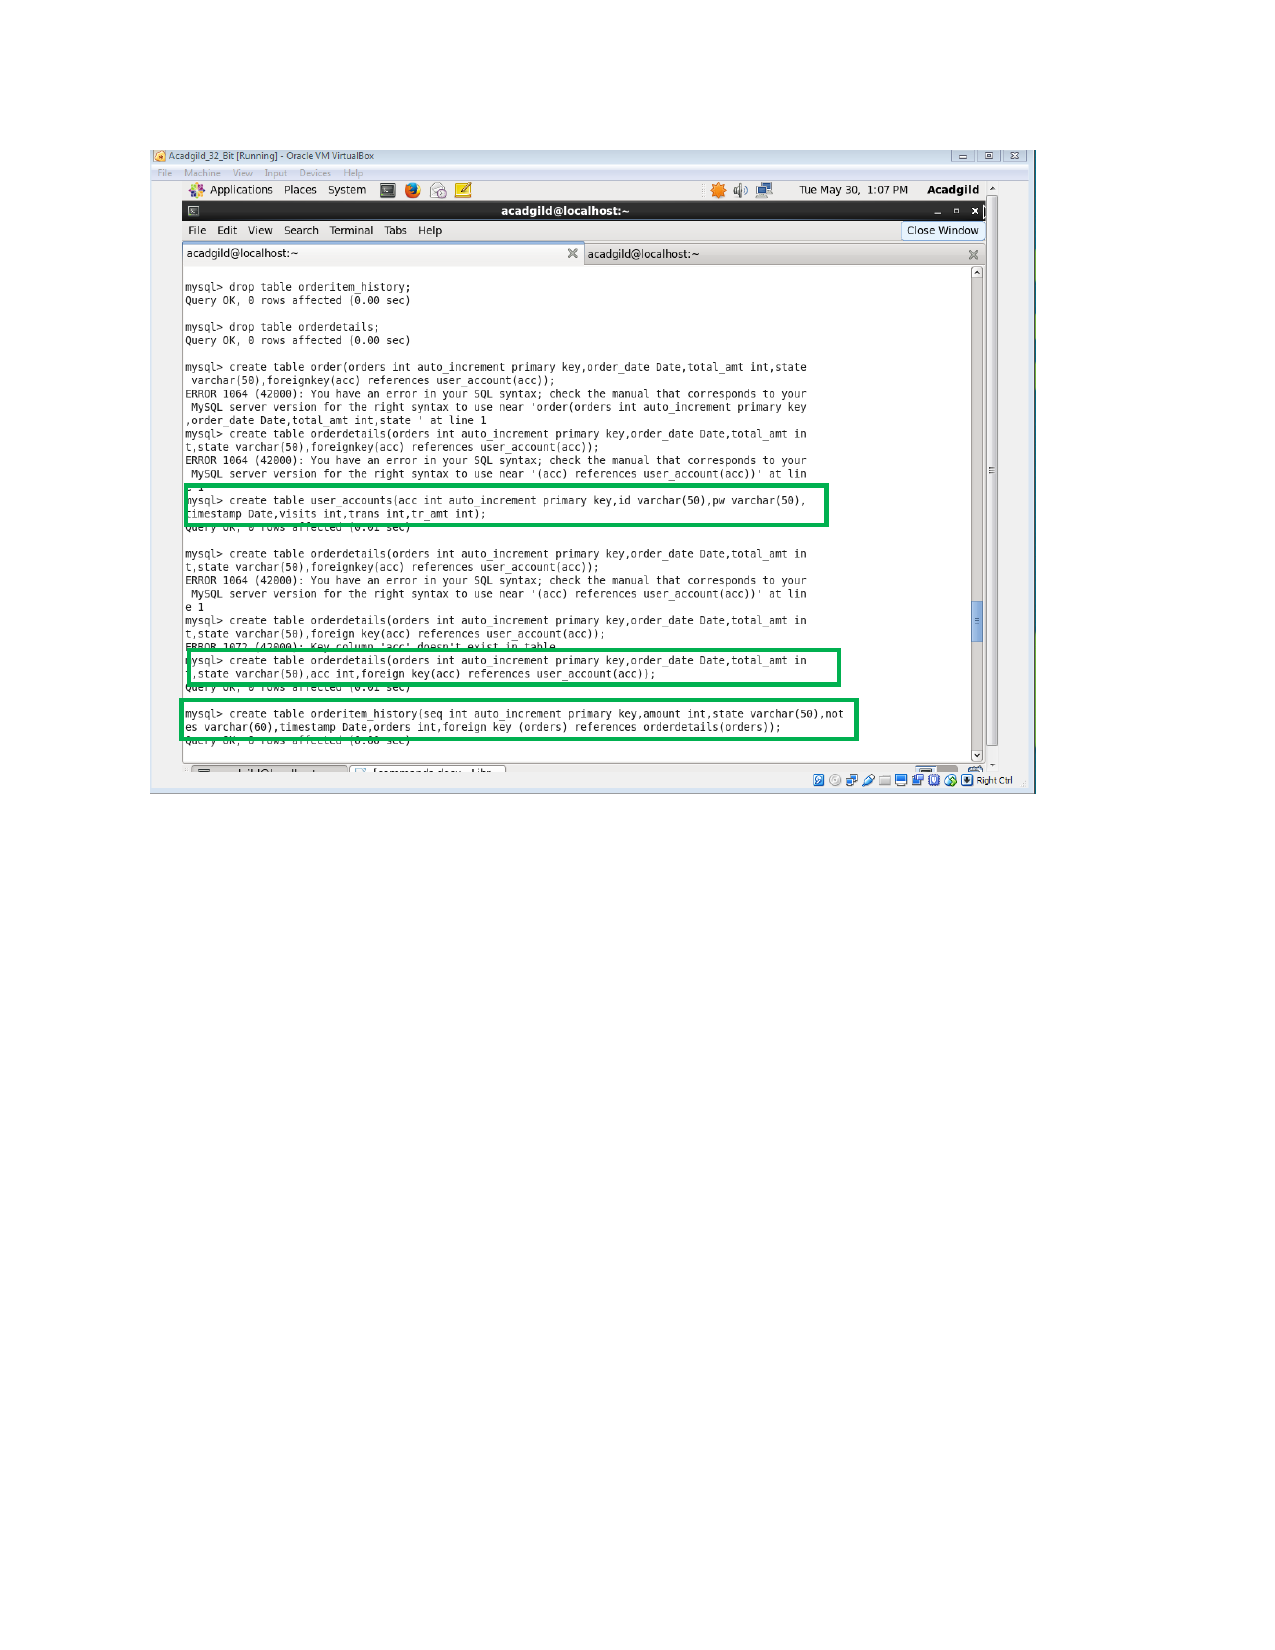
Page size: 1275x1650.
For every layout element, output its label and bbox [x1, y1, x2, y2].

picture [150, 150, 1036, 794]
